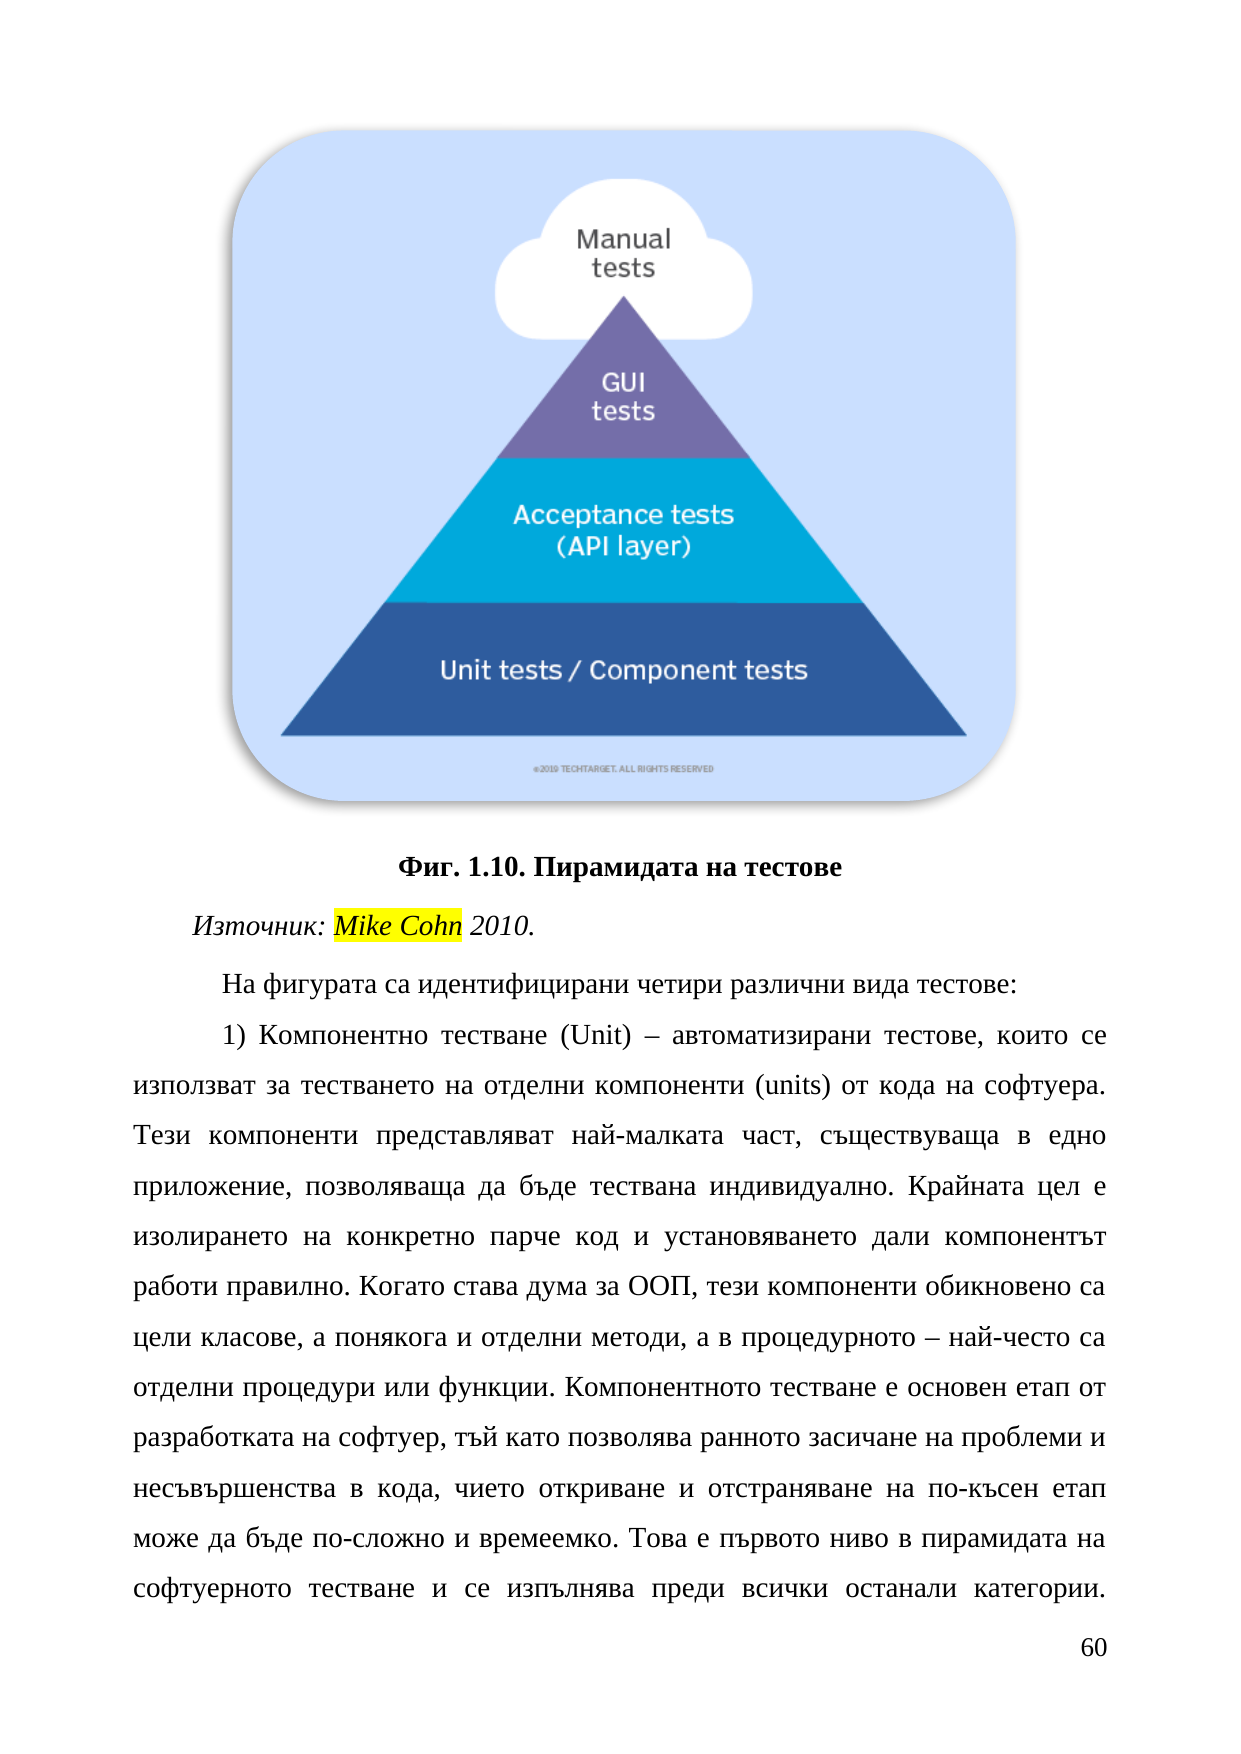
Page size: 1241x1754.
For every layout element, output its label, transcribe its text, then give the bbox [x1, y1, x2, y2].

title Източник: Mike Cohn 2010. [192, 908, 334, 942]
text На фигурата са идентифицирани четири различни вида тестове: [133, 967, 1107, 1000]
title Източник: Mike Cohn 2010. [462, 908, 1048, 942]
title Фиг. 1.10. Пирамидата на тестове [192, 849, 1048, 883]
picture [232, 130, 1016, 801]
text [133, 1017, 1107, 1604]
